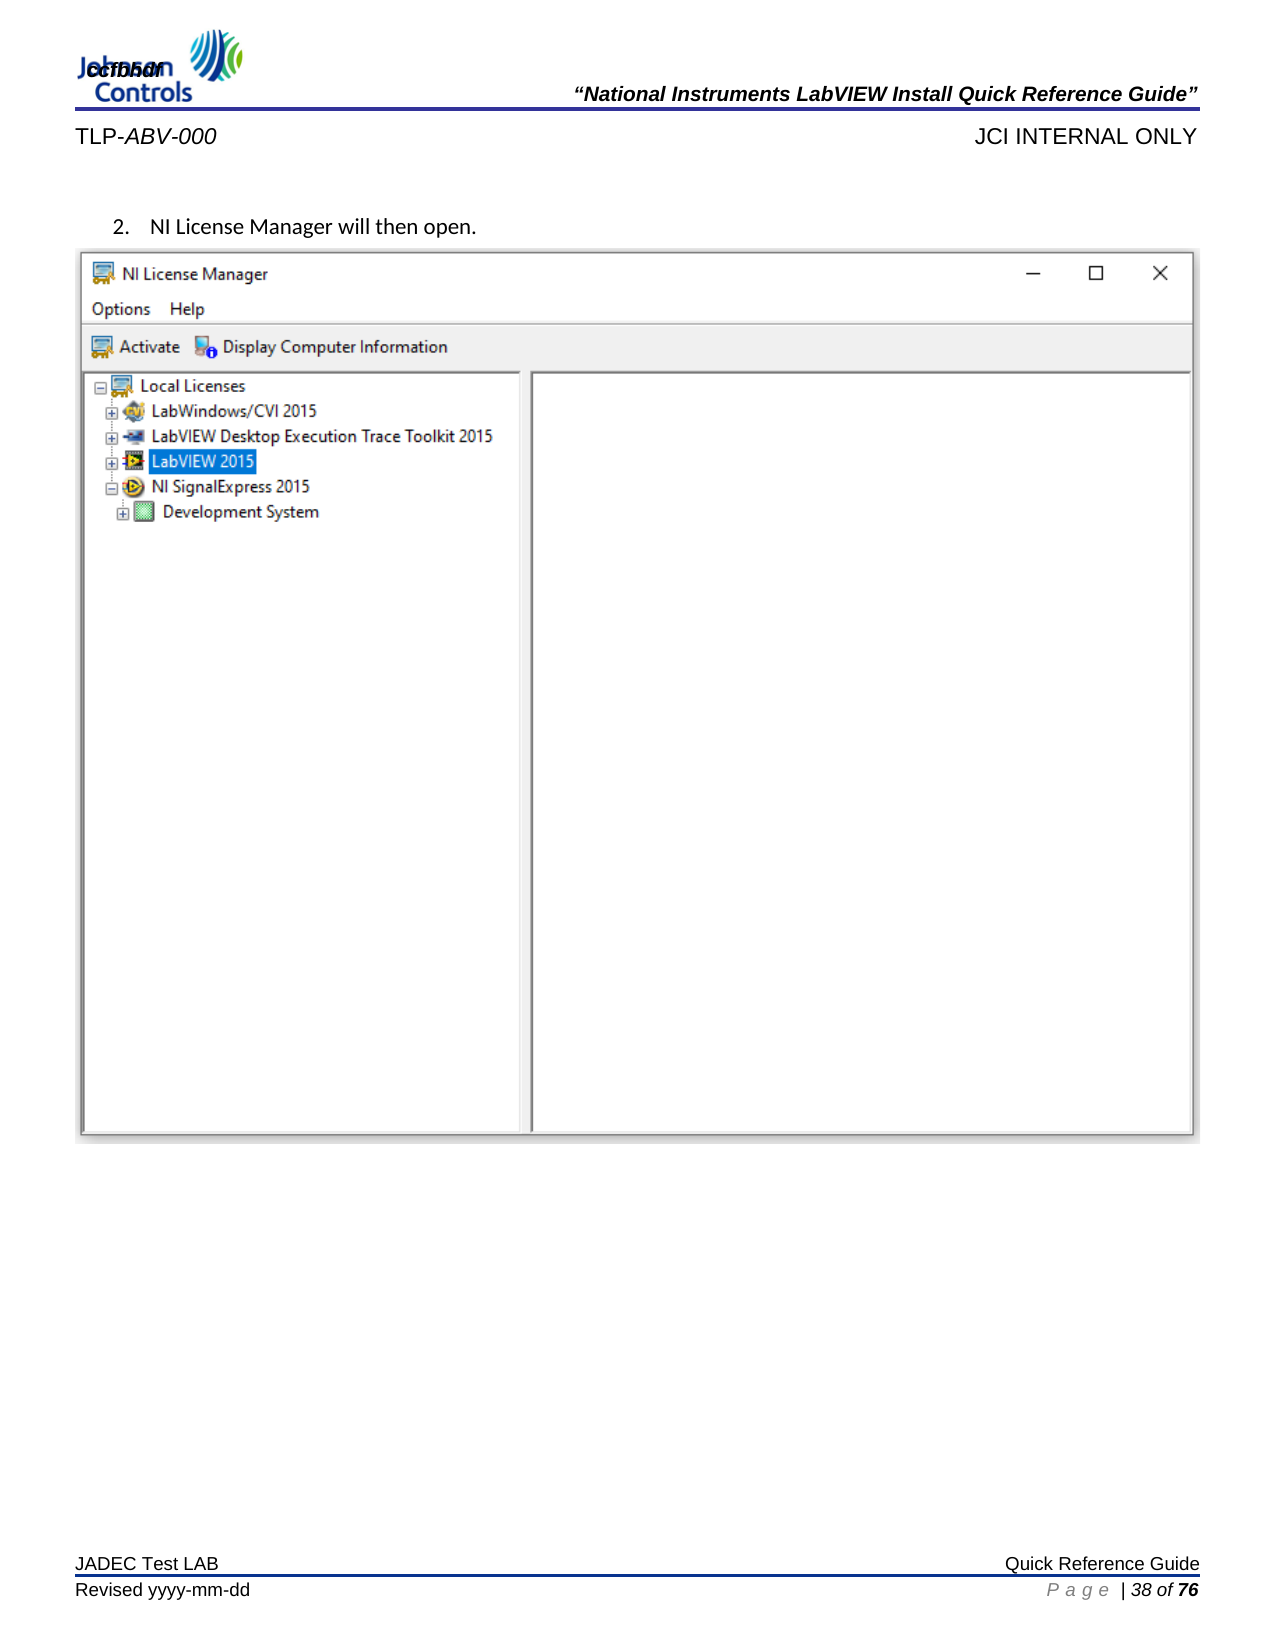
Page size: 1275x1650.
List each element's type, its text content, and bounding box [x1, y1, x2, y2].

picture [75, 248, 1200, 1144]
list NI License Manager will then open. [112, 212, 1200, 240]
picture [76, 26, 246, 105]
